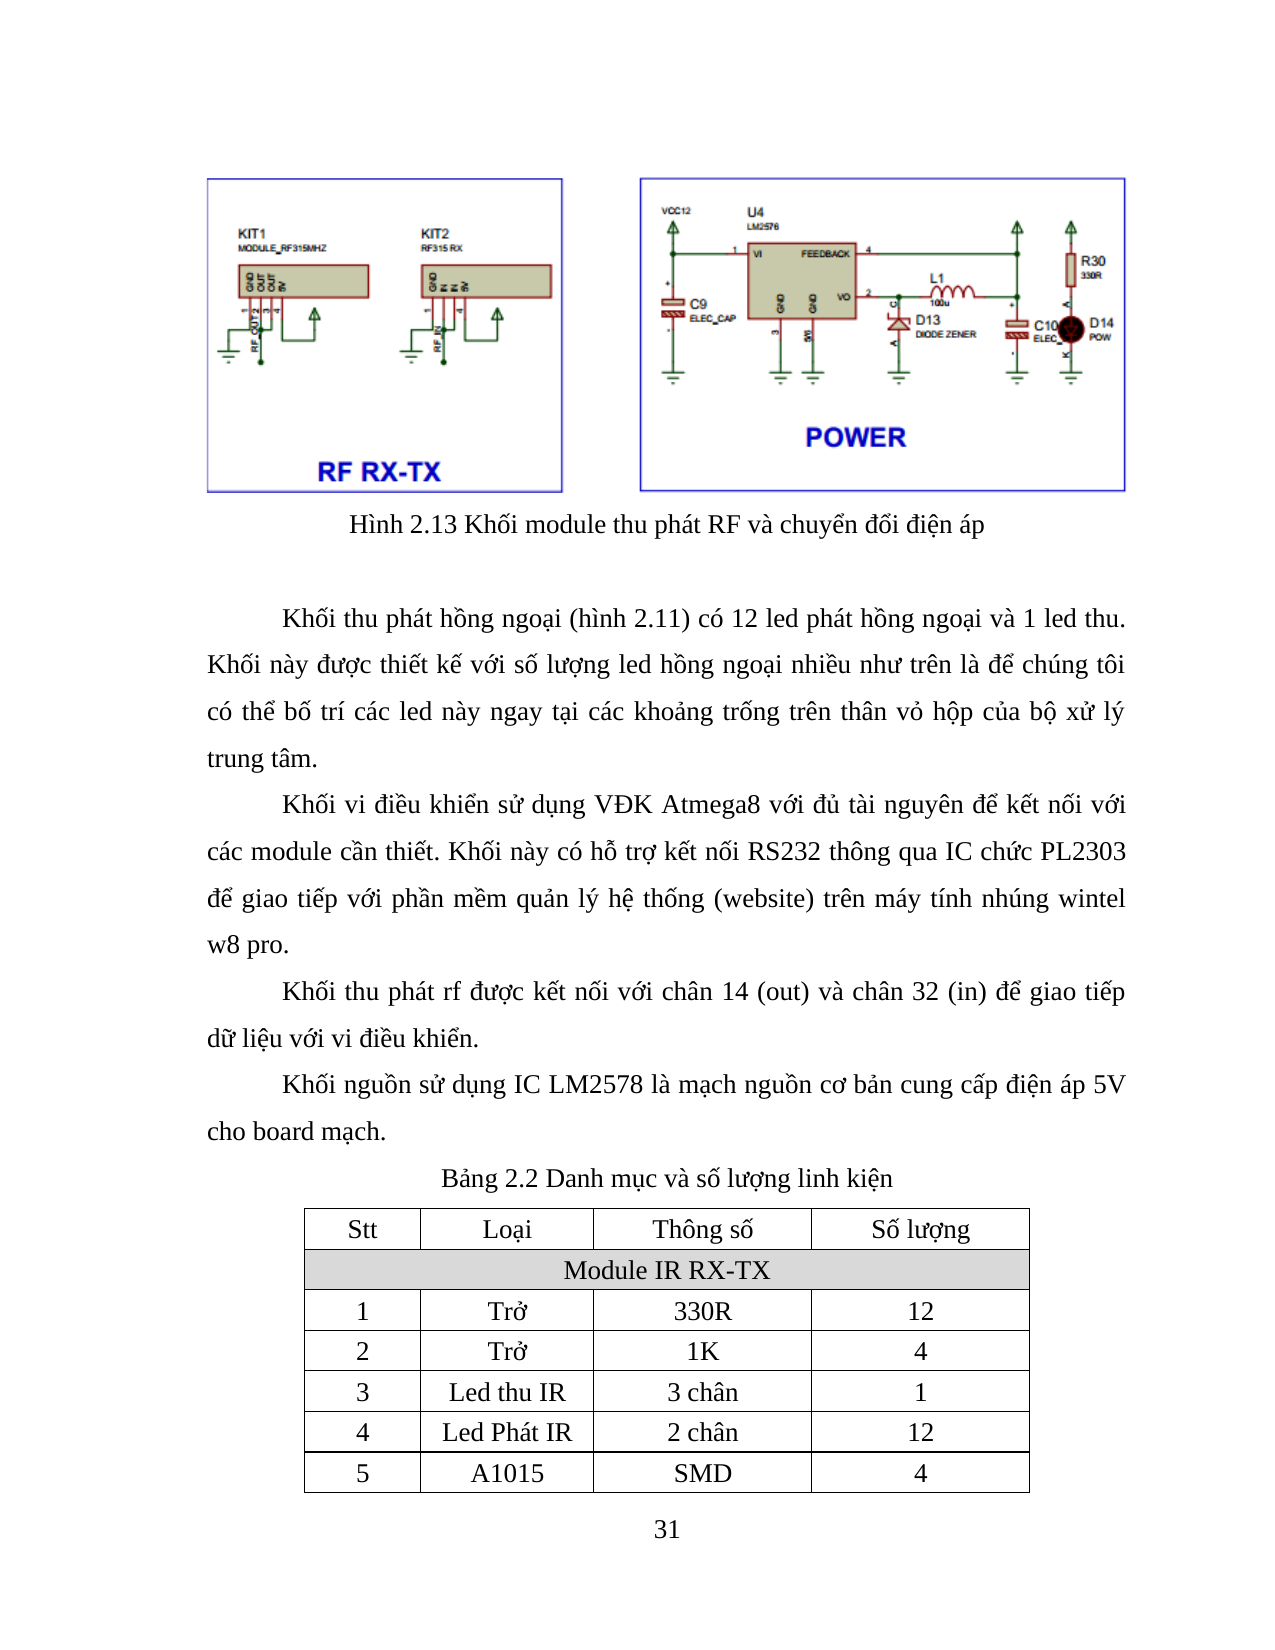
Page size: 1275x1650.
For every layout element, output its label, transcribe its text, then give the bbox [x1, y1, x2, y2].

table_cell Led Phát IR [421, 1412, 593, 1451]
table_header Loại [421, 1209, 593, 1249]
text Khối nguồn sử dụng IC LM2578 là mạch nguồn cơ bản cung cấp điện áp 5V cho board mạch. [207, 1068, 1127, 1146]
table_cell Trở [421, 1331, 593, 1370]
text Hình 2.13 Khối module thu phát RF và chuyển đổi điện áp [207, 508, 1127, 539]
table_cell 5 [305, 1453, 420, 1492]
table_cell SMD [594, 1453, 811, 1492]
table_cell 4 [812, 1331, 1029, 1370]
table_header Stt [305, 1209, 420, 1249]
table_cell 3 chân [594, 1371, 811, 1411]
table_cell 4 [812, 1453, 1029, 1492]
text Khối vi điều khiển sử dụng VĐK Atmega8 với đủ tài nguyên để kết nối với các module cần thiết. Khối này có hỗ trợ kết nối RS232 thông qua IC chức PL2303 để giao tiếp với phần mềm quản lý hệ thống (website) trên máy tính nhúng wintel w8 pro. [207, 788, 1127, 959]
text Khối thu phát hồng ngoại (hình 2.11) có 12 led phát hồng ngoại và 1 led thu. Khối này được thiết kế với số lượng led hồng ngoại nhiều như trên là để chúng tôi có thể bố trí các led này ngay tại các khoảng trống trên thân vỏ hộp của bộ xử lý trung tâm. [207, 602, 1127, 773]
text Bảng 2.2 Danh mục và số lượng linh kiện [207, 1162, 1127, 1193]
table_cell 2 [305, 1331, 420, 1370]
table_cell 1 [812, 1371, 1029, 1411]
text Khối thu phát rf được kết nối với chân 14 (out) và chân 32 (in) để giao tiếp dữ liệu với vi điều khiển. [207, 975, 1127, 1053]
table_cell Module IR RX-TX [305, 1250, 1029, 1289]
table_header Số lượng [812, 1209, 1029, 1249]
table_cell 1K [594, 1331, 811, 1370]
table_cell 12 [812, 1412, 1029, 1451]
table_cell Led thu IR [421, 1371, 593, 1411]
table_cell 3 [305, 1371, 420, 1411]
table_cell 2 chân [594, 1412, 811, 1451]
table_cell 330R [594, 1290, 811, 1330]
table_cell 4 [305, 1412, 420, 1451]
table_cell 1 [305, 1290, 420, 1330]
picture [206, 177, 1127, 493]
table_header Thông số [594, 1209, 811, 1249]
table_cell A1015 [421, 1453, 593, 1492]
table_cell 12 [812, 1290, 1029, 1330]
table_cell Trở [421, 1290, 593, 1330]
